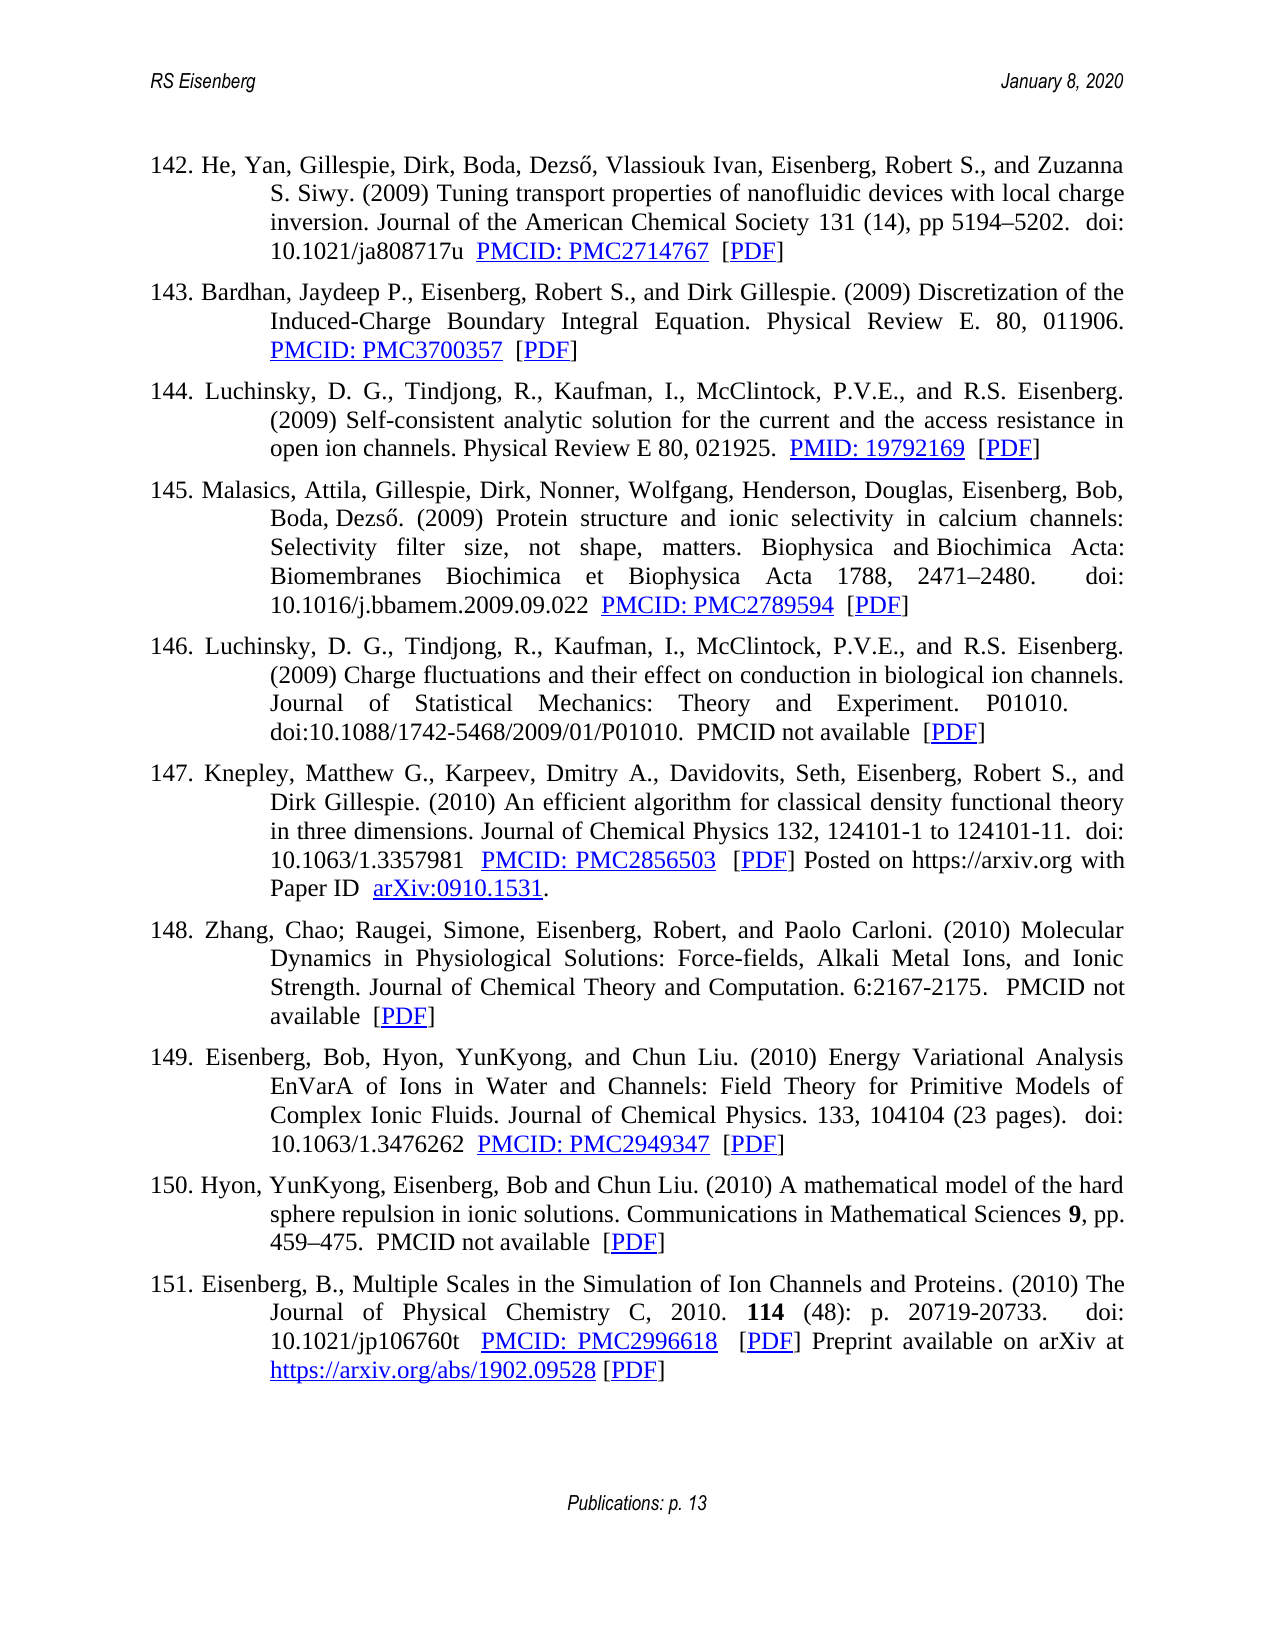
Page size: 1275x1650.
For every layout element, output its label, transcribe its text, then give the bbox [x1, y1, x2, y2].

text 144. Luchinsky, D. G., Tindjong, R., Kaufman, I., McClintock, P.V.E., and R.S. Eisenberg. (2009) Self-consistent analytic solution for the current and the access resistance in open ion channels. Physical Review E 80, 021925. PMID: 19792169 [PDF] [150, 376, 1125, 462]
text 145. Malasics, Attila, Gillespie, Dirk, Nonner, Wolfgang, Henderson, Douglas, Eisenberg, Bob, Boda, Dezső. (2009) Protein structure and ionic selectivity in calcium channels: Selectivity filter size, not shape, matters. Biophysica and Biochimica Acta: Biomembranes Biochimica et Biophysica Acta 1788, 2471–2480. doi: 10.1016/j.bbamem.2009.09.022 PMCID: PMC2789594 [PDF] [150, 475, 1125, 618]
text 151. Eisenberg, B., Multiple Scales in the Simulation of Ion Channels and Proteins. (2010) The Journal of Physical Chemistry C, 2010. 114 (48): p. 20719-20733. doi: 10.1021/jp106760t PMCID: PMC2996618 [PDF] Preprint available on arXiv at https://arxiv.org/abs/1902.09528 [PDF] [150, 1269, 1125, 1384]
text 148. Zhang, Chao; Raugei, Simone, Eisenberg, Robert, and Paolo Carloni. (2010) Molecular Dynamics in Physiological Solutions: Force-fields, Alkali Metal Ions, and Ionic Strength. Journal of Chemical Theory and Computation. 6:2167-2175. PMCID not available [PDF] [150, 915, 1125, 1030]
text 143. Bardhan, Jaydeep P., Eisenberg, Robert S., and Dirk Gillespie. (2009) Discretization of the Induced-Charge Boundary Integral Equation. Physical Review E. 80, 011906. PMCID: PMC3700357 [PDF] [150, 277, 1125, 363]
text 146. Luchinsky, D. G., Tindjong, R., Kaufman, I., McClintock, P.V.E., and R.S. Eisenberg. (2009) Charge fluctuations and their effect on conduction in biological ion channels. Journal of Statistical Mechanics: Theory and Experiment. P01010. doi:10.1088/1742-5468/2009/01/P01010. PMCID not available [PDF] [150, 631, 1125, 746]
text 149. Eisenberg, Bob, Hyon, YunKyong, and Chun Liu. (2010) Energy Variational Analysis EnVarA of Ions in Water and Channels: Field Theory for Primitive Models of Complex Ionic Fluids. Journal of Chemical Physics. 133, 104104 (23 pages). doi: 10.1063/1.3476262 PMCID: PMC2949347 [PDF] [150, 1042, 1125, 1157]
text 147. Knepley, Matthew G., Karpeev, Dmitry A., Davidovits, Seth, Eisenberg, Robert S., and Dirk Gillespie. (2010) An efficient algorithm for classical density functional theory in three dimensions. Journal of Chemical Physics 132, 124101-1 to 124101-11. doi: 10.1063/1.3357981 PMCID: PMC2856503 [PDF] Posted on https://arxiv.org with Paper ID arXiv:0910.1531. [150, 758, 1125, 902]
text 150. Hyon, YunKyong, Eisenberg, Bob and Chun Liu. (2010) A mathematical model of the hard sphere repulsion in ionic solutions. Communications in Mathematical Sciences 9, pp. 459–475. PMCID not available [PDF] [150, 1170, 1125, 1256]
text 142. He, Yan, Gillespie, Dirk, Boda, Dezső, Vlassiouk Ivan, Eisenberg, Robert S., and Zuzanna S. Siwy. (2009) Tuning transport properties of nanofluidic devices with local charge inversion. Journal of the American Chemical Society 131 (14), pp 5194–5202. doi: 10.1021/ja808717u PMCID: PMC2714767 [PDF] [150, 150, 1125, 265]
